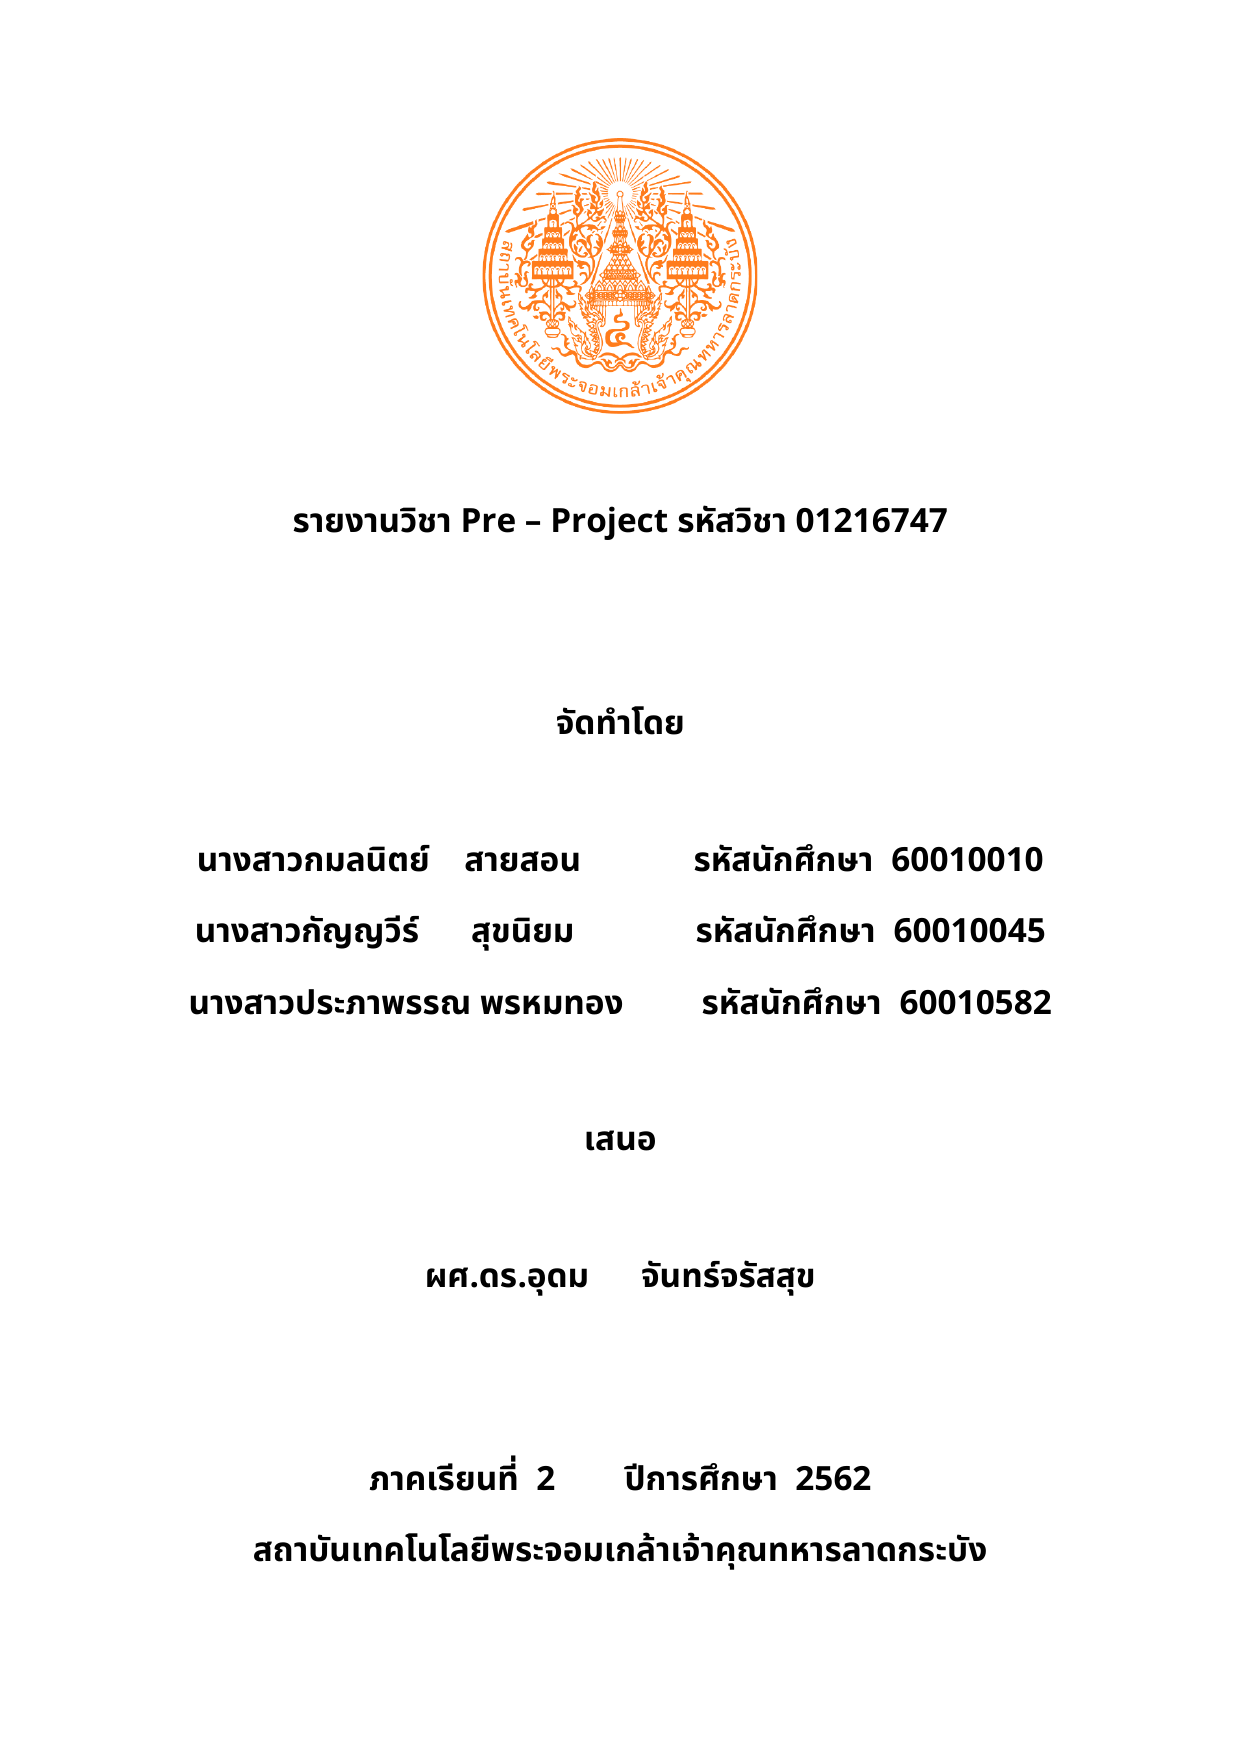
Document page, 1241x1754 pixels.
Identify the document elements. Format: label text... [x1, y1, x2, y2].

text นางสาวกัญญวีร์ สุขนิยม รหัสนักศึกษา 60010045 [150, 907, 1090, 958]
text ภาคเรียนที่ 2 ปีการศึกษา 2562 [150, 1454, 1090, 1505]
text สถาบันเทคโนโลยีพระจอมเกล้าเจ้าคุณทหารลาดกระบัง [150, 1526, 1090, 1576]
text เสนอ [150, 1115, 1090, 1166]
text จัดทำโดย [150, 699, 1090, 750]
text นางสาวประภาพรรณ พรหมทอง รหัสนักศึกษา 60010582 [150, 978, 1090, 1029]
text ผศ.ดร.อุดม จันทร์จรัสสุข [150, 1252, 1090, 1303]
text นางสาวกมลนิตย์ สายสอน รหัสนักศึกษา 60010010 [150, 836, 1090, 887]
picture [482, 138, 758, 414]
text รายงานวิชา Pre – Project รหัสวิชา 01216747 [150, 497, 1090, 547]
